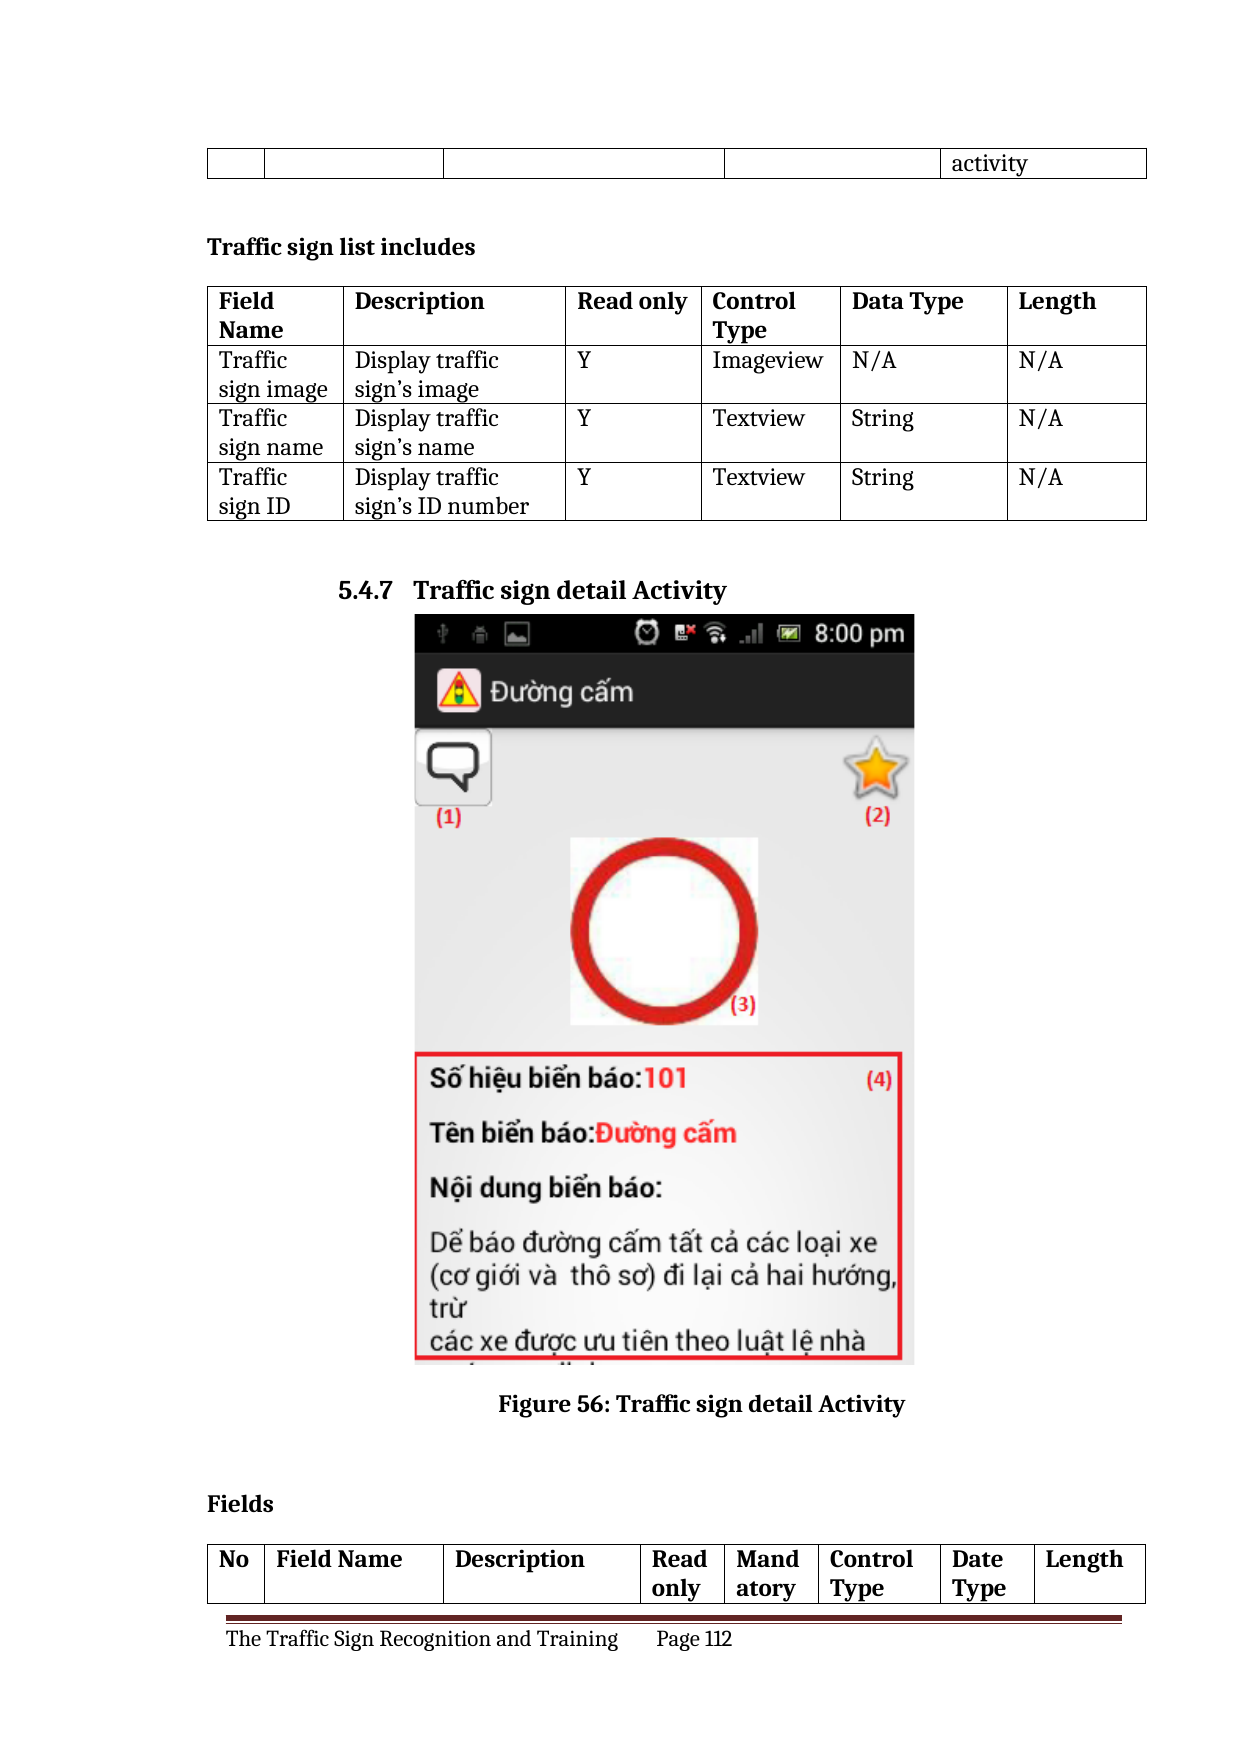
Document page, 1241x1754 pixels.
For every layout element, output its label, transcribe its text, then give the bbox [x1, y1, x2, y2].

text Fields [207, 1490, 1122, 1519]
text Traffic sign list includes [207, 232, 1122, 261]
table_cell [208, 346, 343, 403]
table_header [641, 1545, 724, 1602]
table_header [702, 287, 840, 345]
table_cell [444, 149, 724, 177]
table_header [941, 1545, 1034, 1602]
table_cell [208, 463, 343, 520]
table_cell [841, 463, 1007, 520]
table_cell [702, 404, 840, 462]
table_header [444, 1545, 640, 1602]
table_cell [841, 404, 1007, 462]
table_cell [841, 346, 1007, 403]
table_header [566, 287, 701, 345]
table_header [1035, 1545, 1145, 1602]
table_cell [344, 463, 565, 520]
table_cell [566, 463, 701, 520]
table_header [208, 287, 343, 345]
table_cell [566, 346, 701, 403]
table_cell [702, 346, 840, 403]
subtitle Traffic sign detail Activity [338, 575, 1122, 606]
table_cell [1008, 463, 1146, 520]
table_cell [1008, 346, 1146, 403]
picture [414, 614, 915, 1365]
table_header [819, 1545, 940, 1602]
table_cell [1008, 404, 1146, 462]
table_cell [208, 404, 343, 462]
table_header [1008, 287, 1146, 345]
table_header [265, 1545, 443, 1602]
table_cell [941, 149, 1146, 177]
text Figure 56: Traffic sign detail Activity [207, 1389, 1122, 1418]
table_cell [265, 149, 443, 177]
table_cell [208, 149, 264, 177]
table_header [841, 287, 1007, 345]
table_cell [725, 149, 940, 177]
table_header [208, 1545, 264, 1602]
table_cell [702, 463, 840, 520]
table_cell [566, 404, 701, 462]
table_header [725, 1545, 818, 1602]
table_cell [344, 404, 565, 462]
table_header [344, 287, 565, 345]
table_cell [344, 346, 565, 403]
